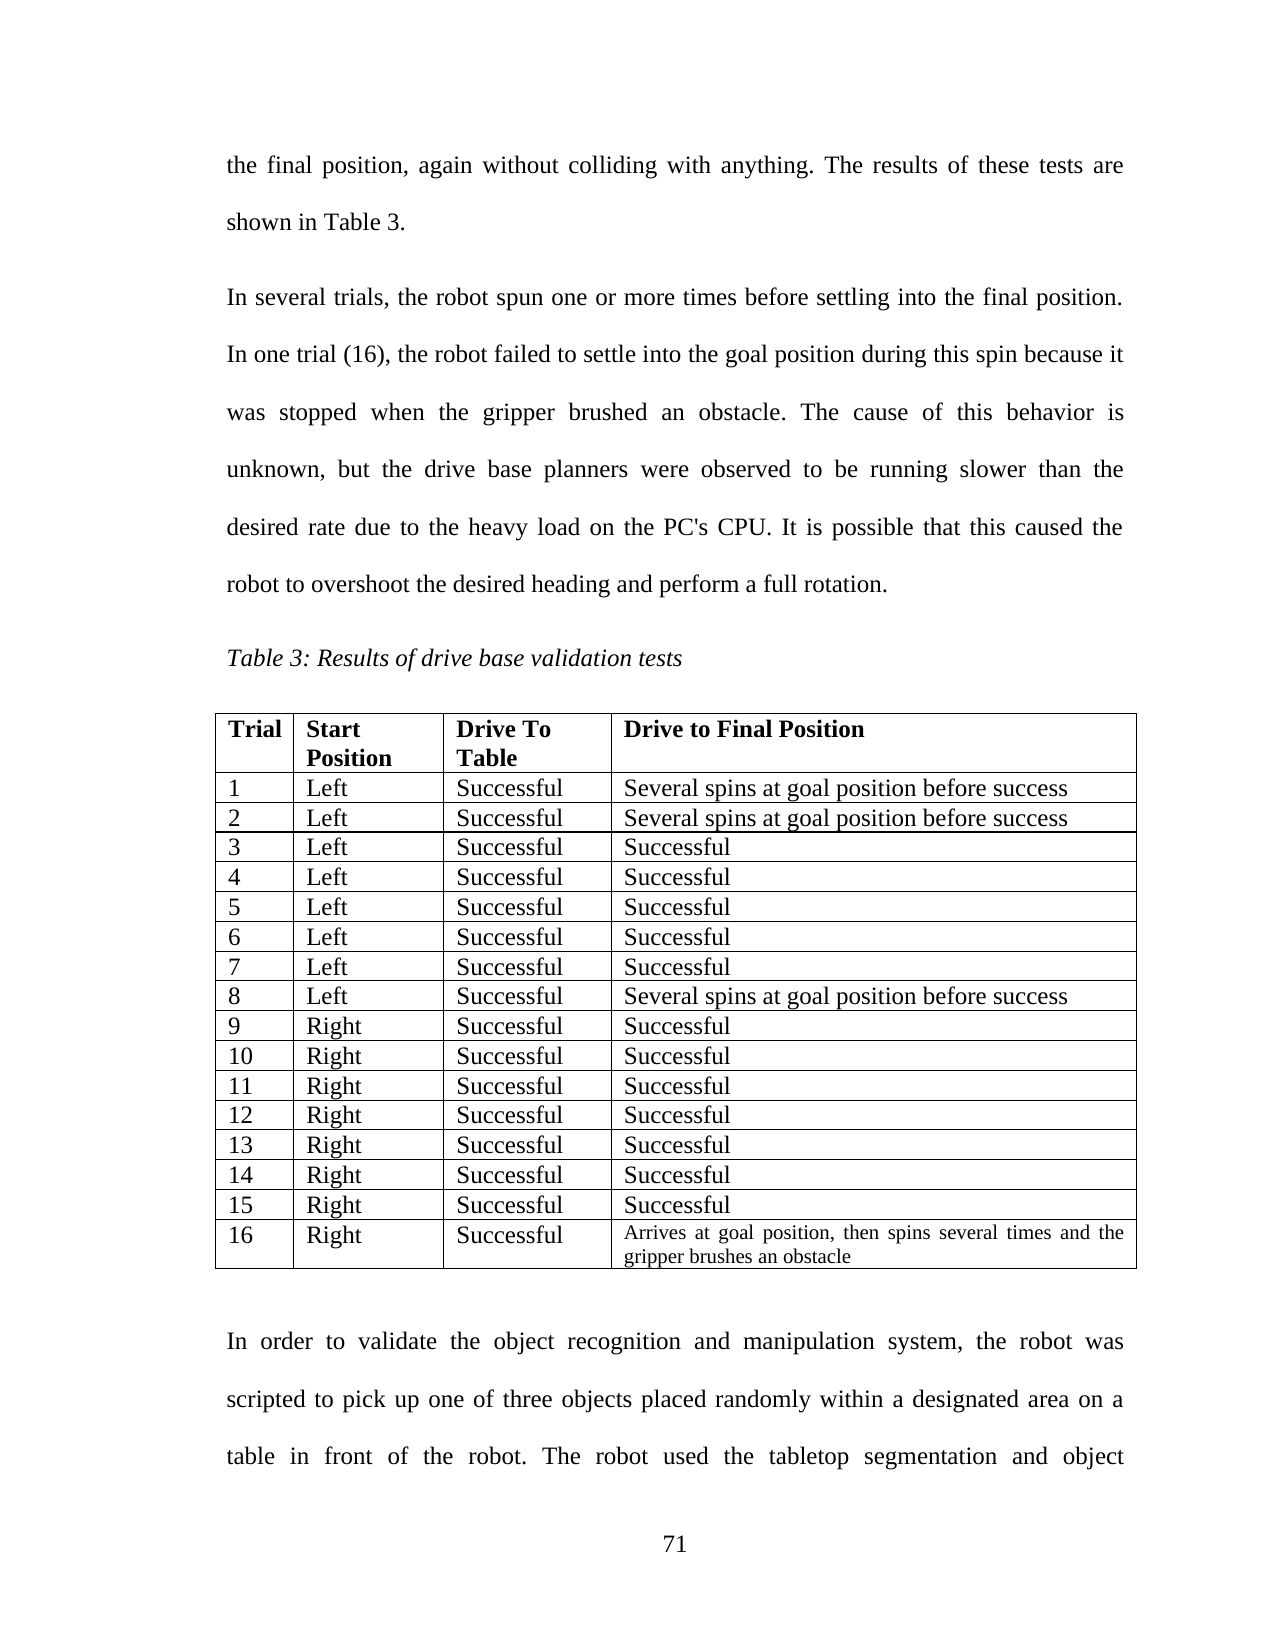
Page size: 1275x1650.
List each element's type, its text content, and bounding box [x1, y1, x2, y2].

table_header Start Position [294, 714, 443, 772]
table_cell Successful [444, 833, 611, 861]
table_cell Right [294, 1101, 443, 1129]
text In several trials, the robot spun one or more times before settling into the final position. In one trial (16), the robot failed to settle into the goal position during this spin because it was stopped when the gripper brushed an obstacle. The cause of this behavior is unknown, but the drive base planners were observed to be running slower than the desired rate due to the heavy load on the PC's CPU. It is possible that this caused the robot to overshoot the desired heading and perform a full rotation. [226, 282, 1125, 598]
table_cell Several spins at goal position before success [612, 773, 1136, 802]
table_cell Successful [612, 1071, 1136, 1099]
table_cell Successful [444, 1011, 611, 1040]
table_cell 9 [216, 1011, 293, 1040]
table_cell Successful [444, 803, 611, 831]
table_cell Successful [612, 922, 1136, 951]
table_cell Successful [444, 1160, 611, 1189]
table_cell 15 [216, 1190, 293, 1219]
table_cell Successful [612, 952, 1136, 980]
table_cell 16 [216, 1220, 293, 1268]
table_cell Successful [444, 892, 611, 921]
table_cell Successful [444, 773, 611, 802]
table_cell 2 [216, 803, 293, 831]
table_cell 5 [216, 892, 293, 921]
table_cell Successful [444, 1130, 611, 1159]
table_cell Successful [612, 1130, 1136, 1159]
table_cell Successful [444, 981, 611, 1010]
table_cell Right [294, 1190, 443, 1219]
table_header Drive To Table [444, 714, 611, 772]
table_cell 6 [216, 922, 293, 951]
table_cell Right [294, 1130, 443, 1159]
table_cell Right [294, 1071, 443, 1099]
text Table 3: Results of drive base validation tests [226, 643, 1125, 672]
table_cell Left [294, 952, 443, 980]
table_cell 7 [216, 952, 293, 980]
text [226, 150, 1125, 236]
table_cell Right [294, 1041, 443, 1070]
table_cell Successful [612, 862, 1136, 891]
table_cell 13 [216, 1130, 293, 1159]
table_cell Successful [444, 862, 611, 891]
table_cell 12 [216, 1101, 293, 1129]
table_cell Left [294, 892, 443, 921]
table_cell Left [294, 922, 443, 951]
table_cell Successful [612, 1190, 1136, 1219]
table_header Drive to Final Position [612, 714, 1136, 772]
table_cell 10 [216, 1041, 293, 1070]
table_cell Successful [612, 1041, 1136, 1070]
table_cell Successful [444, 1041, 611, 1070]
table_cell Right [294, 1011, 443, 1040]
table_cell Arrives at goal position, then spins several times and the gripper brushes an obstacle [612, 1220, 1136, 1268]
table_cell Successful [612, 1011, 1136, 1040]
table_cell Successful [612, 1160, 1136, 1189]
table_cell 4 [216, 862, 293, 891]
table_cell Left [294, 981, 443, 1010]
table_cell 3 [216, 833, 293, 861]
table_cell Successful [612, 833, 1136, 861]
table_cell Left [294, 862, 443, 891]
table_cell Successful [444, 1071, 611, 1099]
table_cell Successful [444, 1101, 611, 1129]
table_cell 8 [216, 981, 293, 1010]
table_cell Several spins at goal position before success [612, 803, 1136, 831]
table_cell 1 [216, 773, 293, 802]
table_cell 11 [216, 1071, 293, 1099]
table_cell Successful [444, 952, 611, 980]
table_cell Right [294, 1220, 443, 1268]
table_cell Successful [612, 1101, 1136, 1129]
table_cell 14 [216, 1160, 293, 1189]
table_cell Left [294, 773, 443, 802]
table_cell Successful [444, 1220, 611, 1268]
table_cell Successful [612, 892, 1136, 921]
table_cell Several spins at goal position before success [612, 981, 1136, 1010]
table_cell Left [294, 833, 443, 861]
table_cell Left [294, 803, 443, 831]
table_cell Successful [444, 1190, 611, 1219]
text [226, 1269, 1125, 1470]
table_header Trial [216, 714, 293, 772]
table_cell Right [294, 1160, 443, 1189]
table_cell Successful [444, 922, 611, 951]
